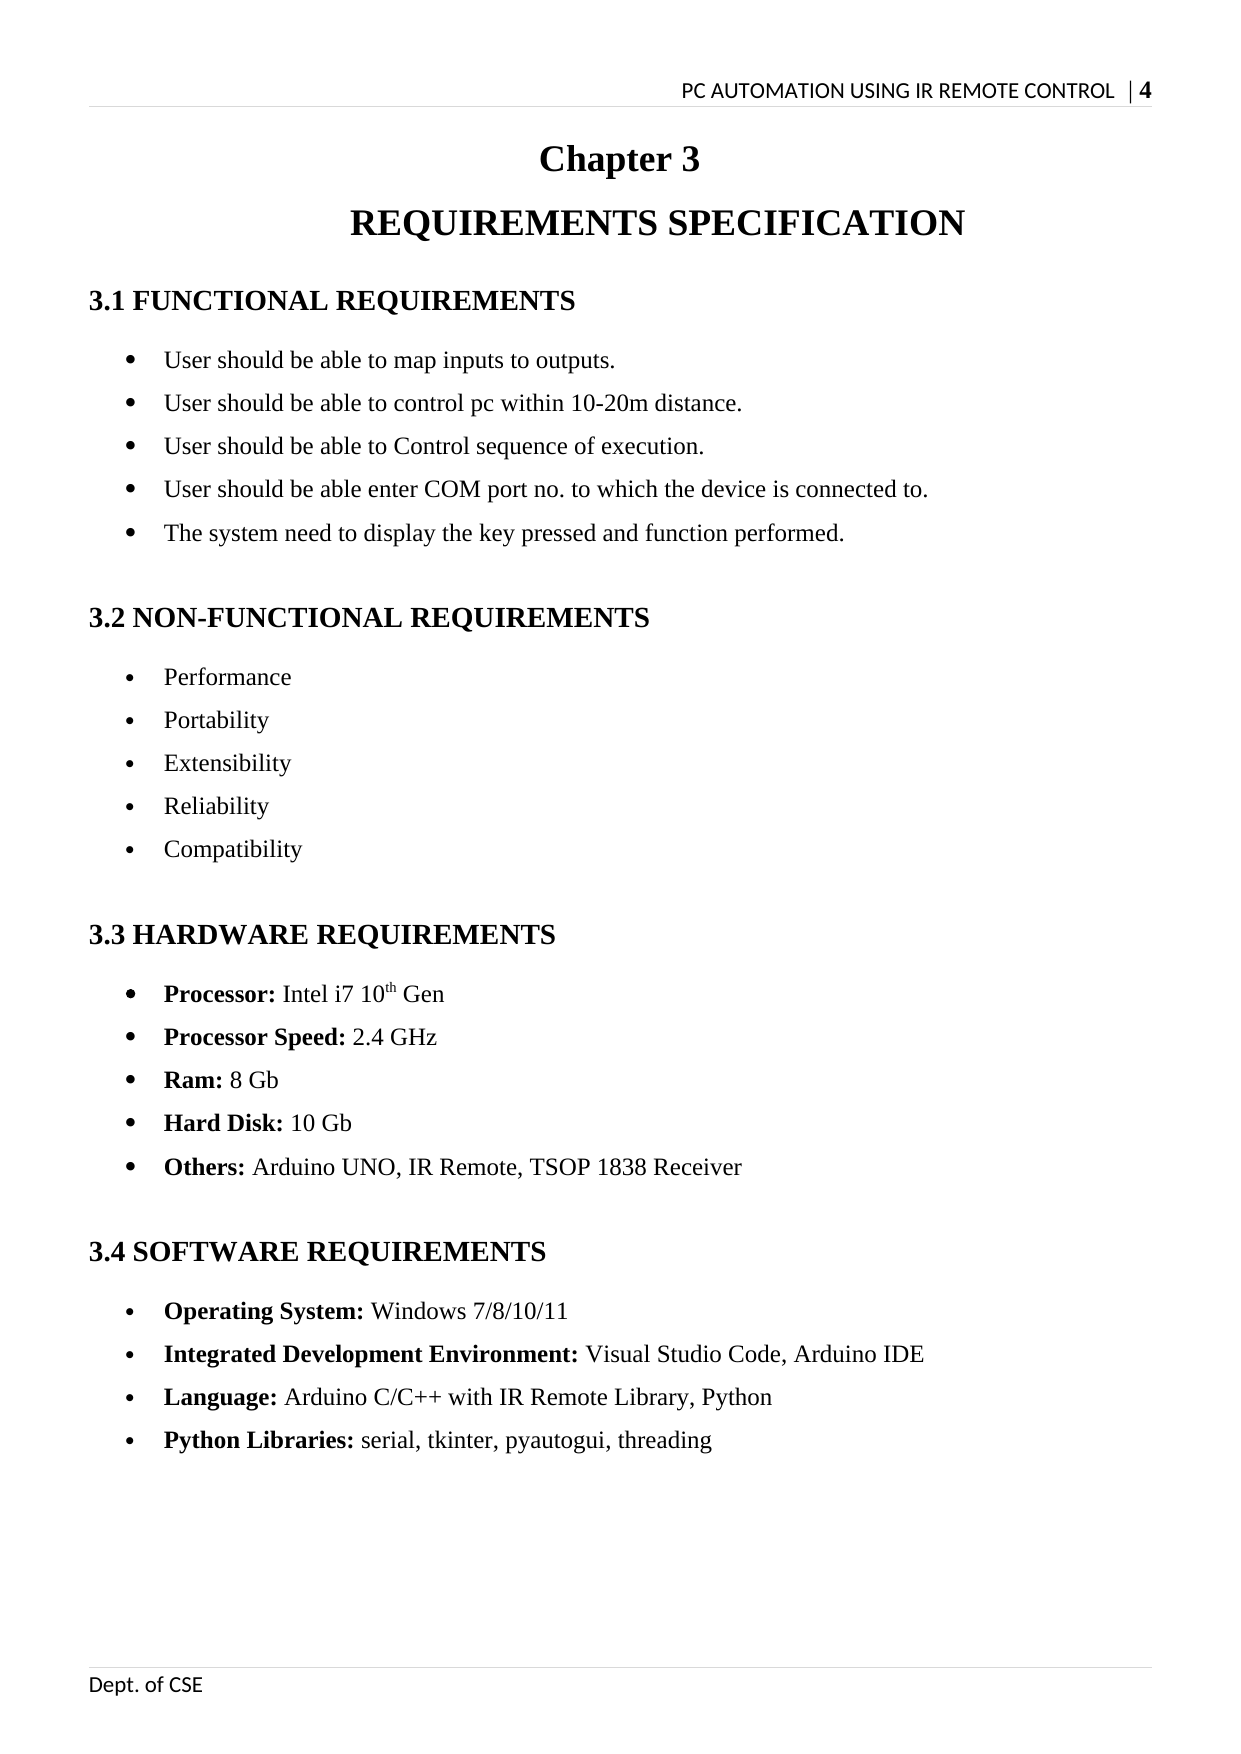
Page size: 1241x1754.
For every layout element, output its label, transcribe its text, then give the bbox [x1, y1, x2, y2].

list Processor: Intel i7 10th Gen [126, 979, 1152, 1008]
text Chapter 3 [89, 136, 1152, 179]
list User should be able to Control sequence of execution. [126, 431, 1152, 460]
list Performance [126, 662, 1152, 691]
list User should be able enter COM port no. to which the device is connected to. [126, 474, 1152, 503]
list Hard Disk: 10 Gb [126, 1108, 1152, 1137]
list Ram: 8 Gb [126, 1065, 1152, 1094]
list Integrated Development Environment: Visual Studio Code, Arduino IDE [126, 1339, 1152, 1368]
list Language: Arduino C/C++ with IR Remote Library, Python [126, 1382, 1152, 1411]
subtitle 3.3 HARDWARE REQUIREMENTS [89, 917, 1152, 950]
subtitle 3.1 FUNCTIONAL REQUIREMENTS [89, 283, 1152, 316]
subtitle 3.2 NON-FUNCTIONAL REQUIREMENTS [89, 600, 1152, 633]
list User should be able to control pc within 10-20m distance. [126, 388, 1152, 417]
list Python Libraries: serial, tkinter, pyautogui, threading [126, 1425, 1152, 1454]
list Extensibility [126, 748, 1152, 777]
list Portability [126, 705, 1152, 734]
list The system need to display the key pressed and function performed. [126, 518, 1152, 546]
subtitle REQUIREMENTS SPECIFICATION [107, 201, 1152, 244]
list User should be able to map inputs to outputs. [126, 345, 1152, 374]
list Reliability [126, 791, 1152, 820]
list Others: Arduino UNO, IR Remote, TSOP 1838 Receiver [126, 1152, 1152, 1180]
list Compatibility [126, 834, 1152, 863]
list Processor Speed: 2.4 GHz [126, 1022, 1152, 1051]
list Operating System: Windows 7/8/10/11 [126, 1296, 1152, 1325]
subtitle 3.4 SOFTWARE REQUIREMENTS [89, 1234, 1152, 1267]
